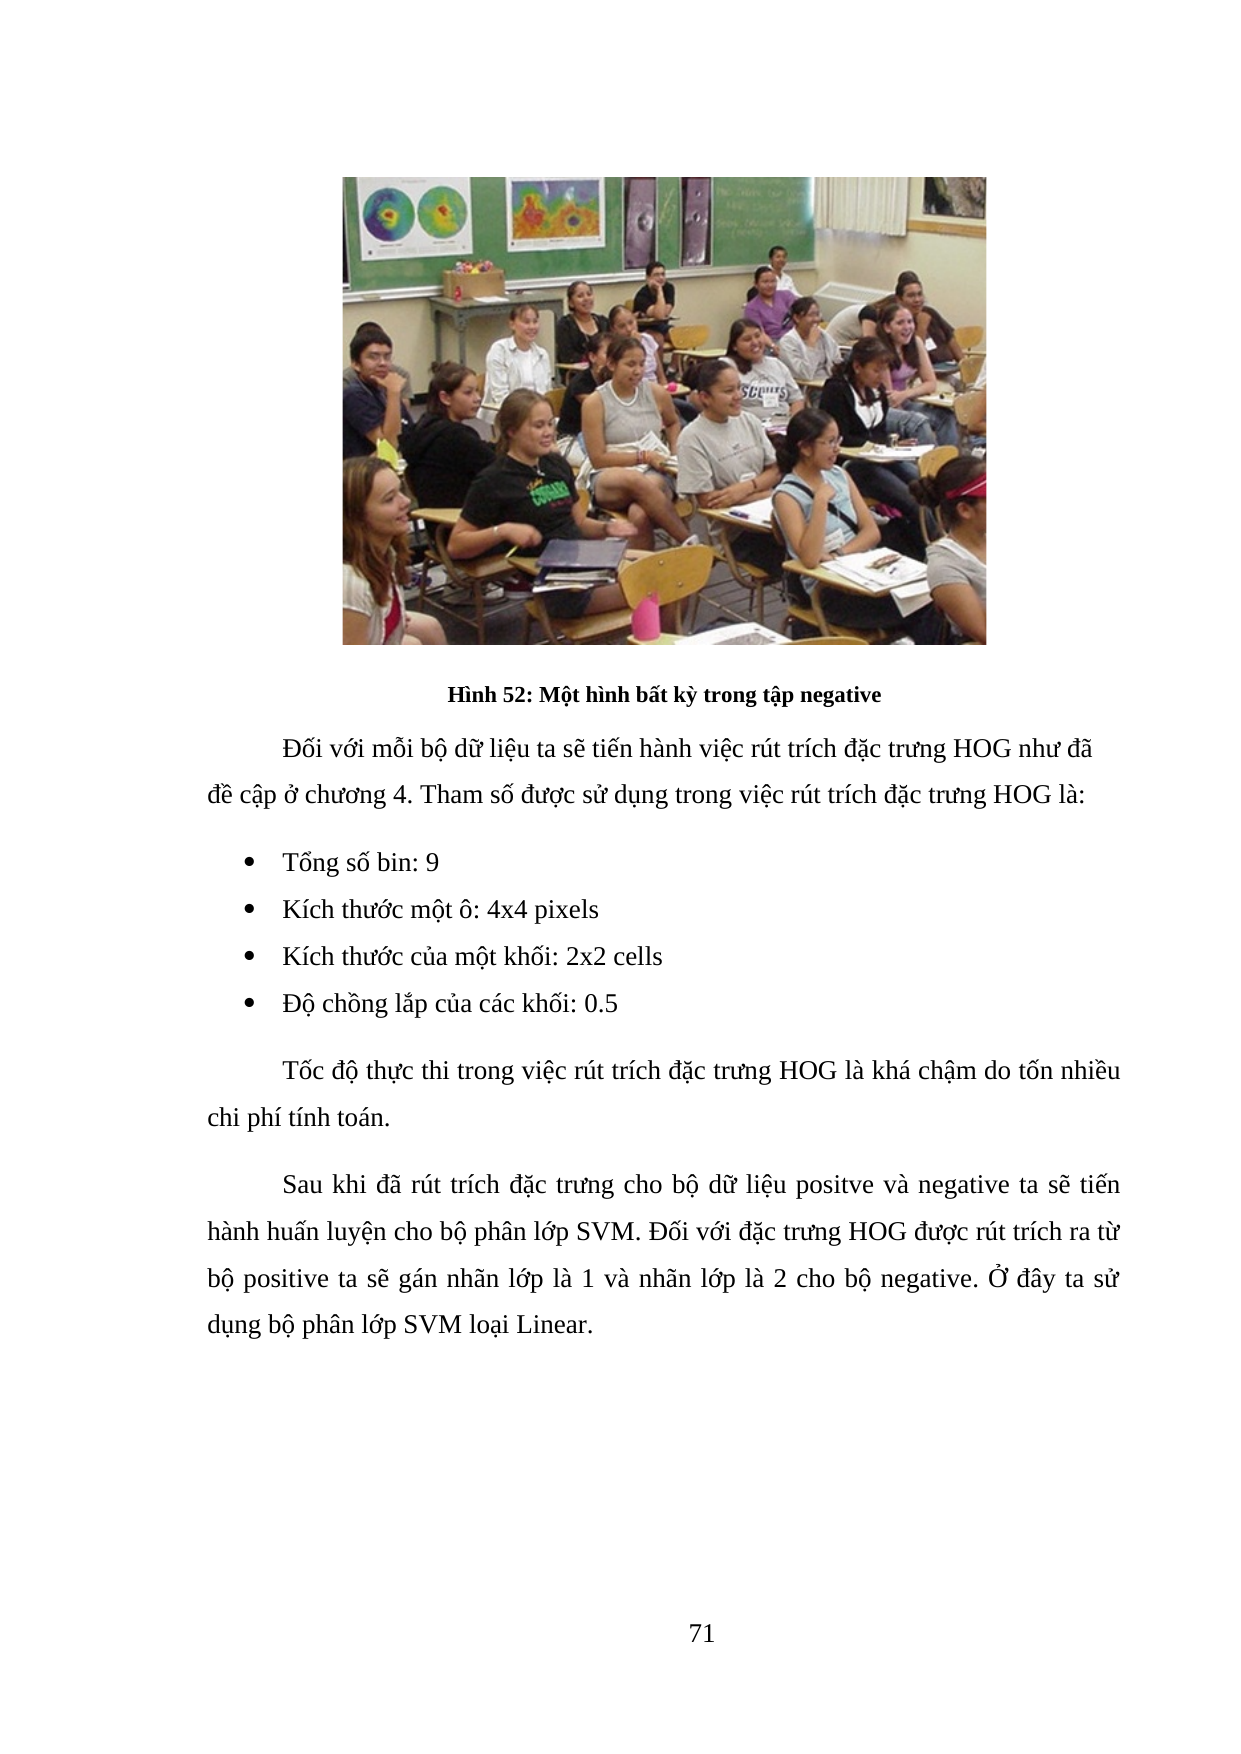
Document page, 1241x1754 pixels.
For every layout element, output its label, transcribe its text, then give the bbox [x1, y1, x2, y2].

list Kích thước của một khối: 2x2 cells [244, 940, 1122, 971]
text Sau khi đã rút trích đặc trưng cho bộ dữ liệu positve và negative ta sẽ tiến hành huấn luyện cho bộ phân lớp SVM. Đối với đặc trưng HOG được rút trích ra từ bộ positive ta sẽ gán nhãn lớp là 1 và nhãn lớp là 2 cho bộ negative. Ở đây ta sử dụng bộ phân lớp SVM loại Linear. [207, 1169, 1122, 1340]
text Đối với mỗi bộ dữ liệu ta sẽ tiến hành việc rút trích đặc trưng HOG như đã đề cập ở chương 4. Tham số được sử dụng trong việc rút trích đặc trưng HOG là: [207, 732, 1122, 810]
list Độ chồng lắp của các khối: 0.5 [244, 987, 1122, 1018]
picture [342, 177, 987, 645]
text Tốc độ thực thi trong việc rút trích đặc trưng HOG là khá chậm do tốn nhiều chi phí tính toán. [207, 1054, 1122, 1132]
list Kích thước một ô: 4x4 pixels [244, 893, 1122, 924]
list Tổng số bin: 9 [244, 846, 1122, 877]
